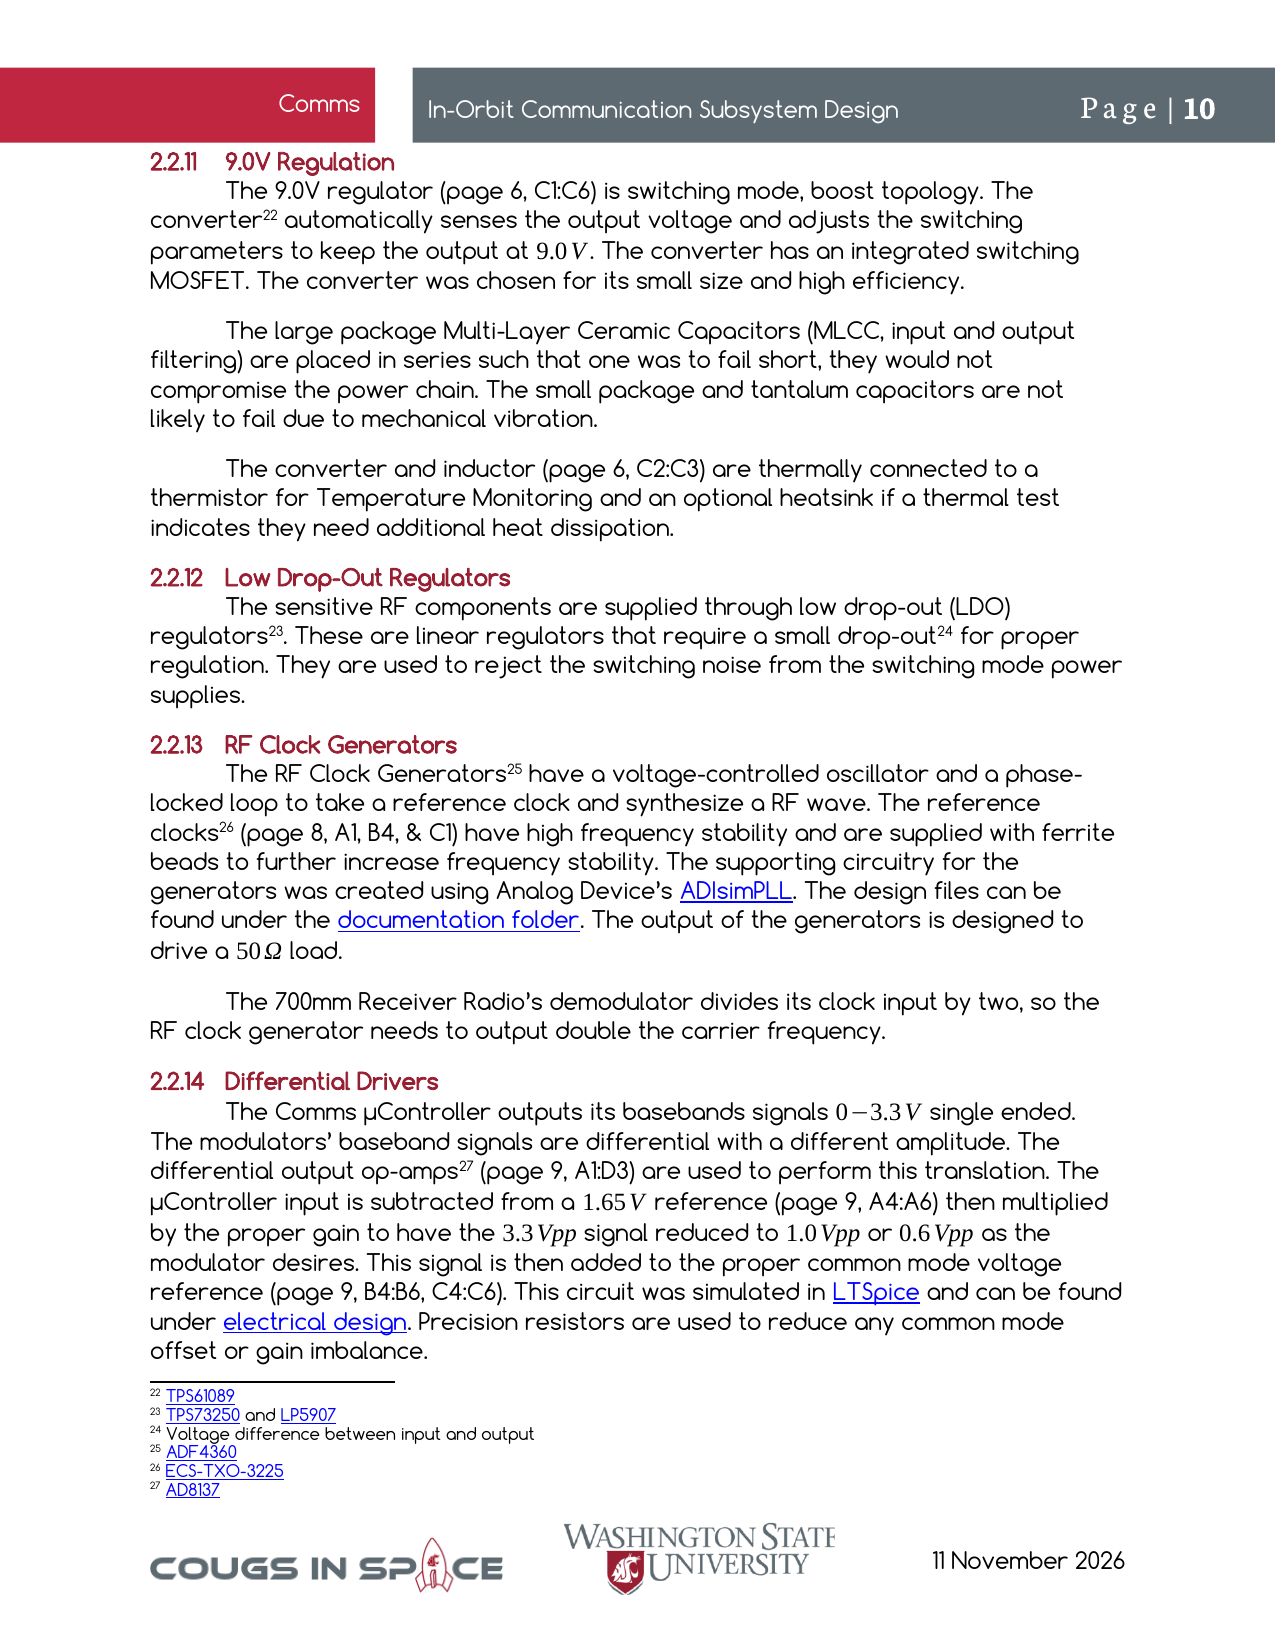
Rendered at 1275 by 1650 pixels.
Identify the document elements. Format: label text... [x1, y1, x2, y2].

text The Comms µController outputs its basebands signals single ended. The modulators’ baseband signals are differential with a different amplitude. The differential output op-amps (page 9, A1:D3) are used to perform this translation. The µController input is subtracted from a reference (page 9, A4:A6) then multiplied by the proper gain to have the signal reduced to or as the modulator desires. This signal is then added to the proper common mode voltage reference (page 9, B4:B6, C4:C6). This circuit was simulated in LTSpice and can be found under electrical design. Precision resistors are used to reduce any common mode offset or gain imbalance. [150, 1099, 1125, 1365]
text The RF Clock Generators have a voltage-controlled oscillator and a phase-locked loop to take a reference clock and synthesize a RF wave. The reference clocks (page 8, A1, B4, & C1) have high frequency stability and are supplied with ferrite beads to further increase frequency stability. The supporting circuitry for the generators was created using Analog Device’s ADIsimPLL. The design files can be found under the documentation folder. The output of the generators is designed to drive a load. [150, 762, 1125, 966]
picture [562, 1522, 835, 1594]
subtitle Differential Drivers [150, 1069, 1125, 1095]
text The 700mm Receiver Radio’s demodulator divides its clock input by two, so the RF clock generator needs to output double the carrier frequency. [150, 990, 1125, 1045]
subtitle RF Clock Generators [150, 733, 1125, 758]
text The converter and inductor (page 6, C2:C3) are thermally connected to a thermistor for Temperature Monitoring and an optional heatsink if a thermal test indicates they need additional heat dissipation. [150, 457, 1125, 541]
subtitle Low Drop-Out Regulators [150, 566, 1125, 591]
text The sensitive RF components are supplied through low drop-out (LDO) regulators. These are linear regulators that require a small drop-out for proper regulation. They are used to reject the switching noise from the switching mode power supplies. [150, 595, 1125, 708]
subtitle 9.0V Regulation [150, 150, 1125, 176]
picture [150, 1537, 503, 1594]
text The 9.0V regulator (page 6, C1:C6) is switching mode, boost topology. The converter automatically senses the output voltage and adjusts the switching parameters to keep the output at . The converter has an integrated switching MOSFET. The converter was chosen for its small size and high efficiency. [150, 179, 1125, 295]
